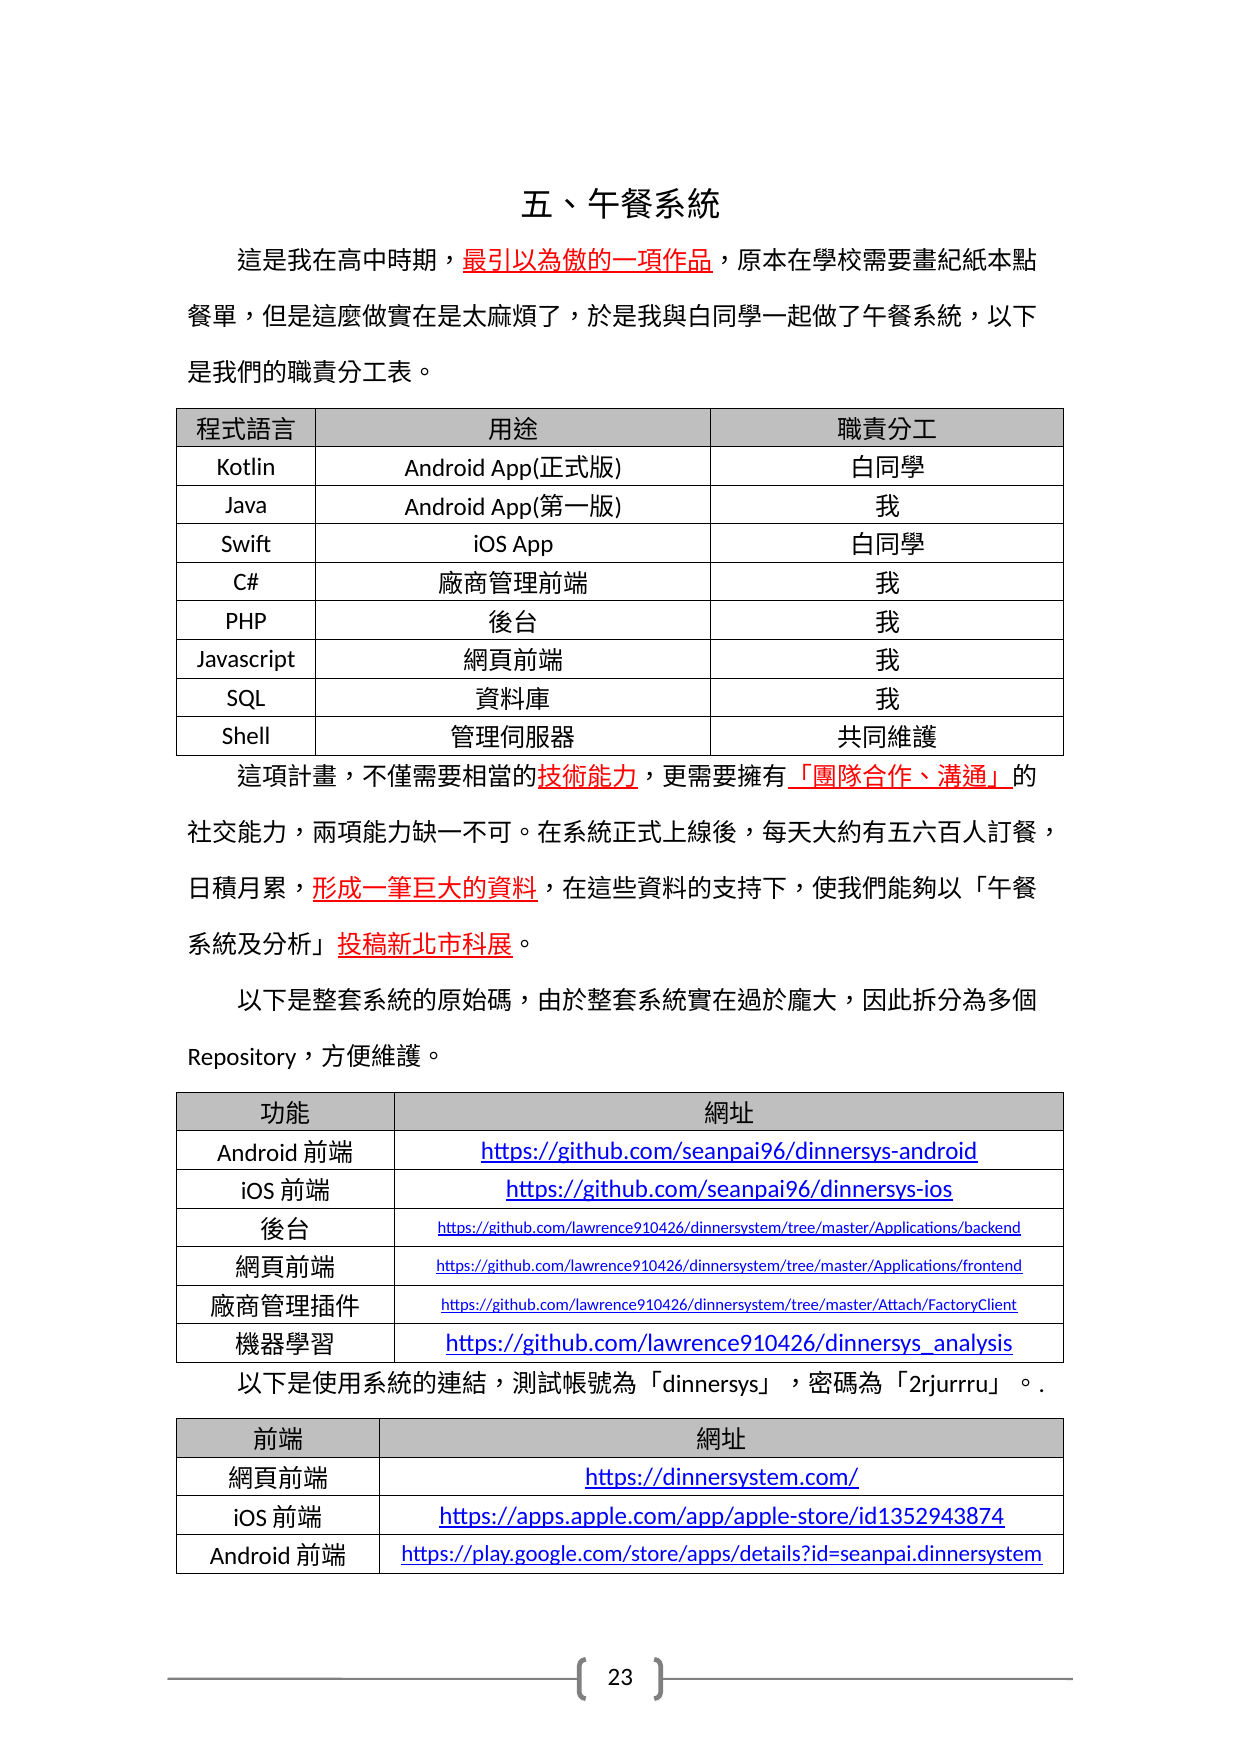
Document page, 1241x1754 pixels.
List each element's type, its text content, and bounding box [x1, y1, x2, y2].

table_cell 網頁前端 [177, 1247, 394, 1284]
table_cell 白同學 [711, 524, 1063, 562]
table_cell 我 [711, 486, 1063, 523]
table_cell Kotlin [177, 447, 315, 485]
table_cell iOS 前端 [177, 1170, 394, 1207]
subtitle 五、午餐系統 [187, 164, 1053, 239]
table_cell iOS App [316, 524, 710, 562]
table_cell Javascript [177, 640, 315, 677]
table_cell Android 前端 [177, 1131, 394, 1169]
table_cell Swift [177, 524, 315, 562]
text 這是我在高中時期，最引以為傲的一項作品，原本在學校需要畫紀紙本點餐單，但是這麼做實在是太麻煩了，於是我與白同學一起做了午餐系統，以下是我們的職責分工表。 [187, 239, 1053, 389]
table_cell 白同學 [711, 447, 1063, 485]
table_header 職責分工 [711, 409, 1063, 446]
table_cell 資料庫 [316, 679, 710, 716]
table_cell 網頁前端 [316, 640, 710, 677]
table_cell https://github.com/lawrence910426/dinnersystem/tree/master/Applications/frontend [395, 1247, 1063, 1284]
table_cell 廠商管理插件 [177, 1286, 394, 1323]
table_cell https://dinnersystem.com/ [380, 1458, 1063, 1495]
table_header 用途 [316, 409, 710, 446]
table_cell https://github.com/lawrence910426/dinnersystem/tree/master/Applications/backend [395, 1209, 1063, 1246]
table_cell 我 [711, 601, 1063, 639]
table_cell 我 [711, 640, 1063, 677]
table_cell 管理伺服器 [316, 717, 710, 754]
table_cell Android App(正式版) [316, 447, 710, 485]
table_cell C# [177, 563, 315, 600]
table_cell https://github.com/lawrence910426/dinnersys_analysis [395, 1324, 1063, 1362]
table_header 網址 [395, 1093, 1063, 1130]
table_cell iOS 前端 [177, 1496, 379, 1534]
table_cell https://play.google.com/store/apps/details?id=seanpai.dinnersystem [380, 1535, 1063, 1572]
table_cell Android App(第一版) [316, 486, 710, 523]
table_header 網址 [380, 1419, 1063, 1457]
text 以下是整套系統的原始碼，由於整套系統實在過於龐大，因此拆分為多個Repository，方便維護。 [187, 980, 1053, 1074]
table_header 功能 [177, 1093, 394, 1130]
table_cell Android 前端 [177, 1535, 379, 1572]
table_cell https://github.com/lawrence910426/dinnersystem/tree/master/Attach/FactoryClient [395, 1286, 1063, 1323]
table_cell 後台 [316, 601, 710, 639]
table_header 前端 [177, 1419, 379, 1457]
table_cell 我 [711, 679, 1063, 716]
table_cell Java [177, 486, 315, 523]
table_cell https://github.com/seanpai96/dinnersys-ios [395, 1170, 1063, 1207]
table_cell https://github.com/seanpai96/dinnersys-android [395, 1131, 1063, 1169]
table_cell 廠商管理前端 [316, 563, 710, 600]
text 這項計畫，不僅需要相當的技術能力，更需要擁有「團隊合作、溝通」的社交能力，兩項能力缺一不可。在系統正式上線後，每天大約有五六百人訂餐，日積月累，形成一筆巨大的資料，在這些資料的支持下，使我們能夠以「午餐系統及分析」投稿新北市科展。 [187, 756, 1053, 962]
table_cell PHP [177, 601, 315, 639]
table_cell 共同維護 [711, 717, 1063, 754]
table_cell 網頁前端 [177, 1458, 379, 1495]
table_cell Shell [177, 717, 315, 754]
table_cell SQL [177, 679, 315, 716]
table_cell 機器學習 [177, 1324, 394, 1362]
table_header 程式語言 [177, 409, 315, 446]
table_cell 我 [711, 563, 1063, 600]
table_cell https://apps.apple.com/app/apple-store/id1352943874 [380, 1496, 1063, 1534]
text 以下是使用系統的連結，測試帳號為「dinnersys」，密碼為「2rjurrru」。. [187, 1363, 1053, 1400]
table_cell 後台 [177, 1209, 394, 1246]
